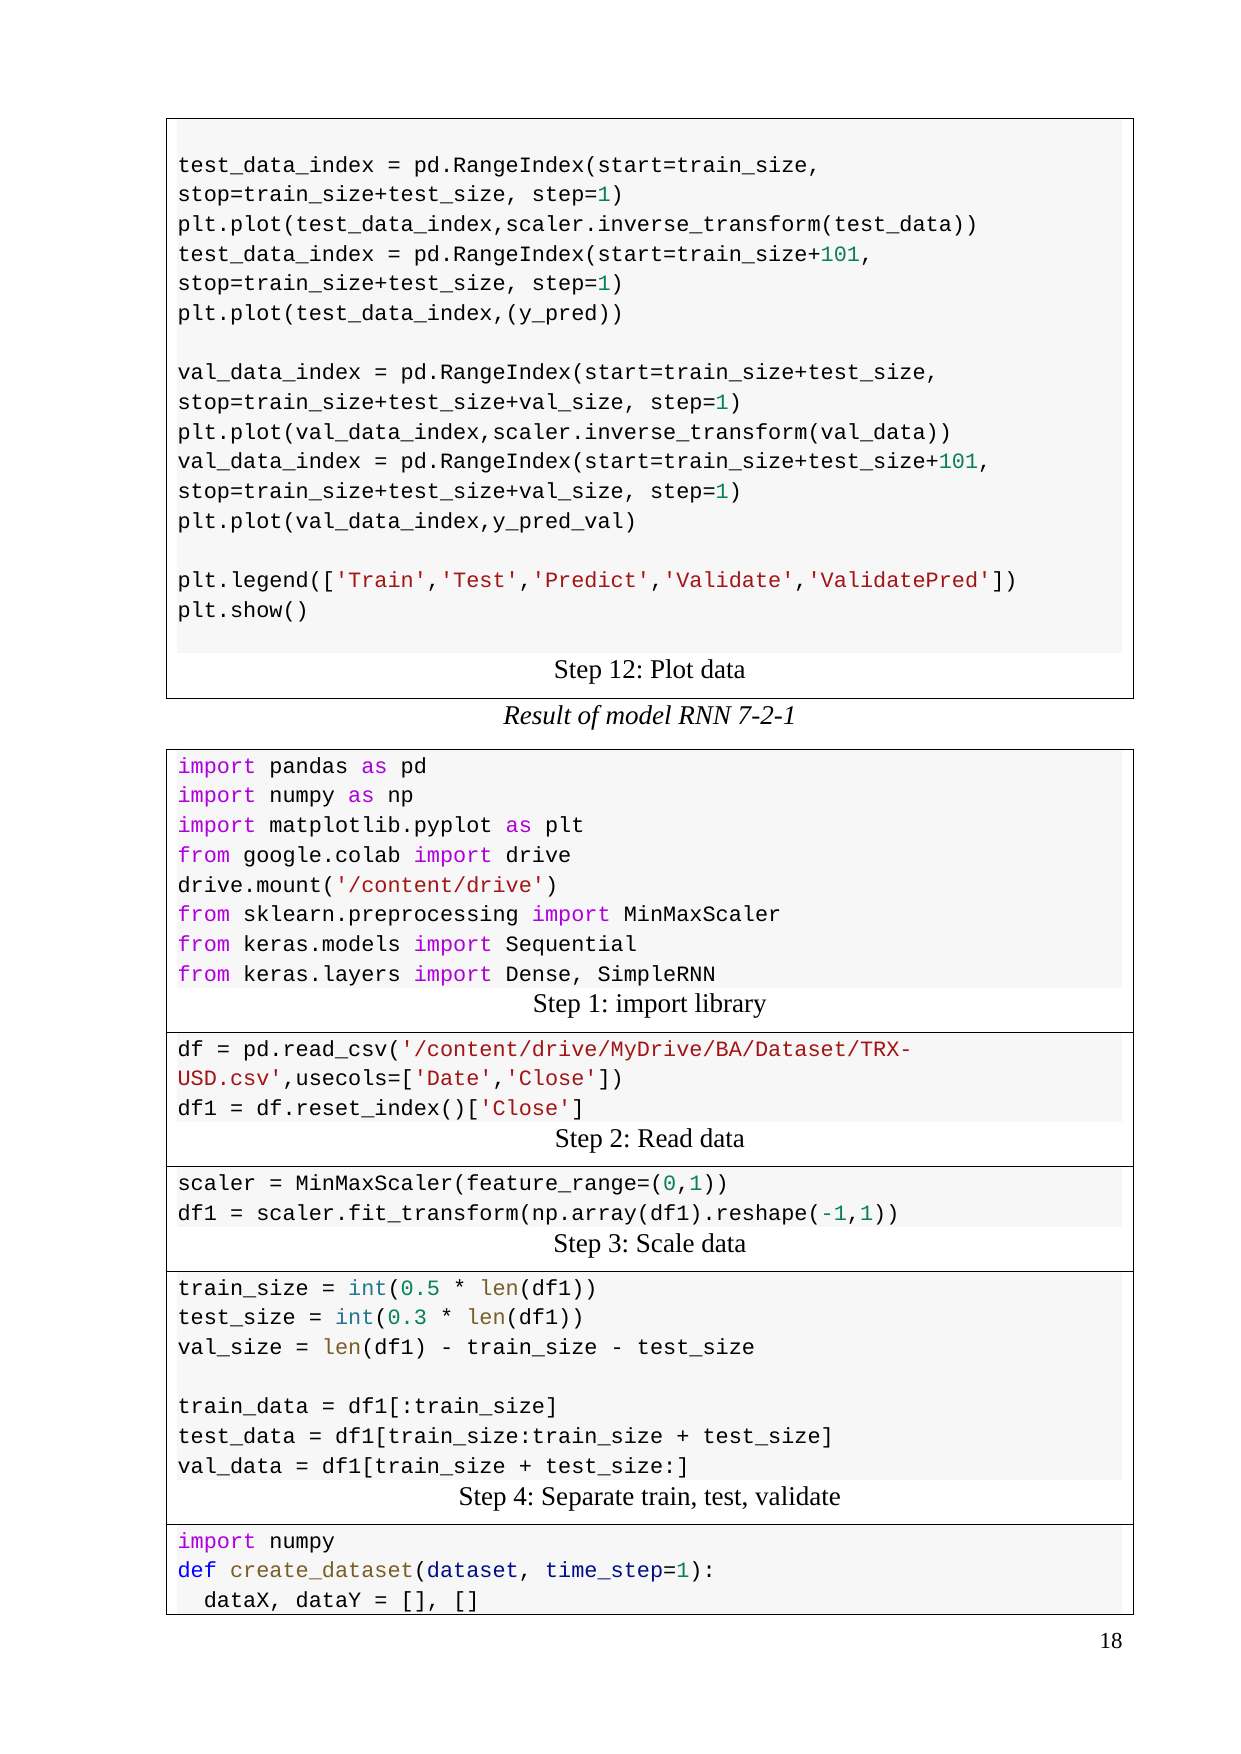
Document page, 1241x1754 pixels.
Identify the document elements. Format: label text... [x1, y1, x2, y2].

table_cell train_size = int(0.5 * len(df1)) test_size = int(0.3 * len(df1)) val_size = len(df1) - train_size - test_size train_data = df1[:train_size] test_data = df1[train_size:train_size + test_size] val_data = df1[train_size + test_size:] Step 4: Separate train, test, validate [167, 1272, 1133, 1524]
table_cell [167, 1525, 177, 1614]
text Result of model RNN 7-2-1 [177, 699, 1122, 730]
table_header import pandas as pd import numpy as np import matplotlib.pyplot as plt from google.colab import drive drive.mount('/content/drive') from sklearn.preprocessing import MinMaxScaler from keras.models import Sequential from keras.layers import Dense, SimpleRNN Step 1: import library [167, 750, 1133, 1032]
table_cell scaler = MinMaxScaler(feature_range=(0,1)) df1 = scaler.fit_transform(np.array(df1).reshape(-1,1)) Step 3: Scale data [167, 1167, 1133, 1271]
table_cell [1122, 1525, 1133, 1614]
table_cell df = pd.read_csv('/content/drive/MyDrive/BA/Dataset/TRX-USD.csv',usecols=['Date','Close']) df1 = df.reset_index()['Close'] Step 2: Read data [167, 1033, 1133, 1166]
